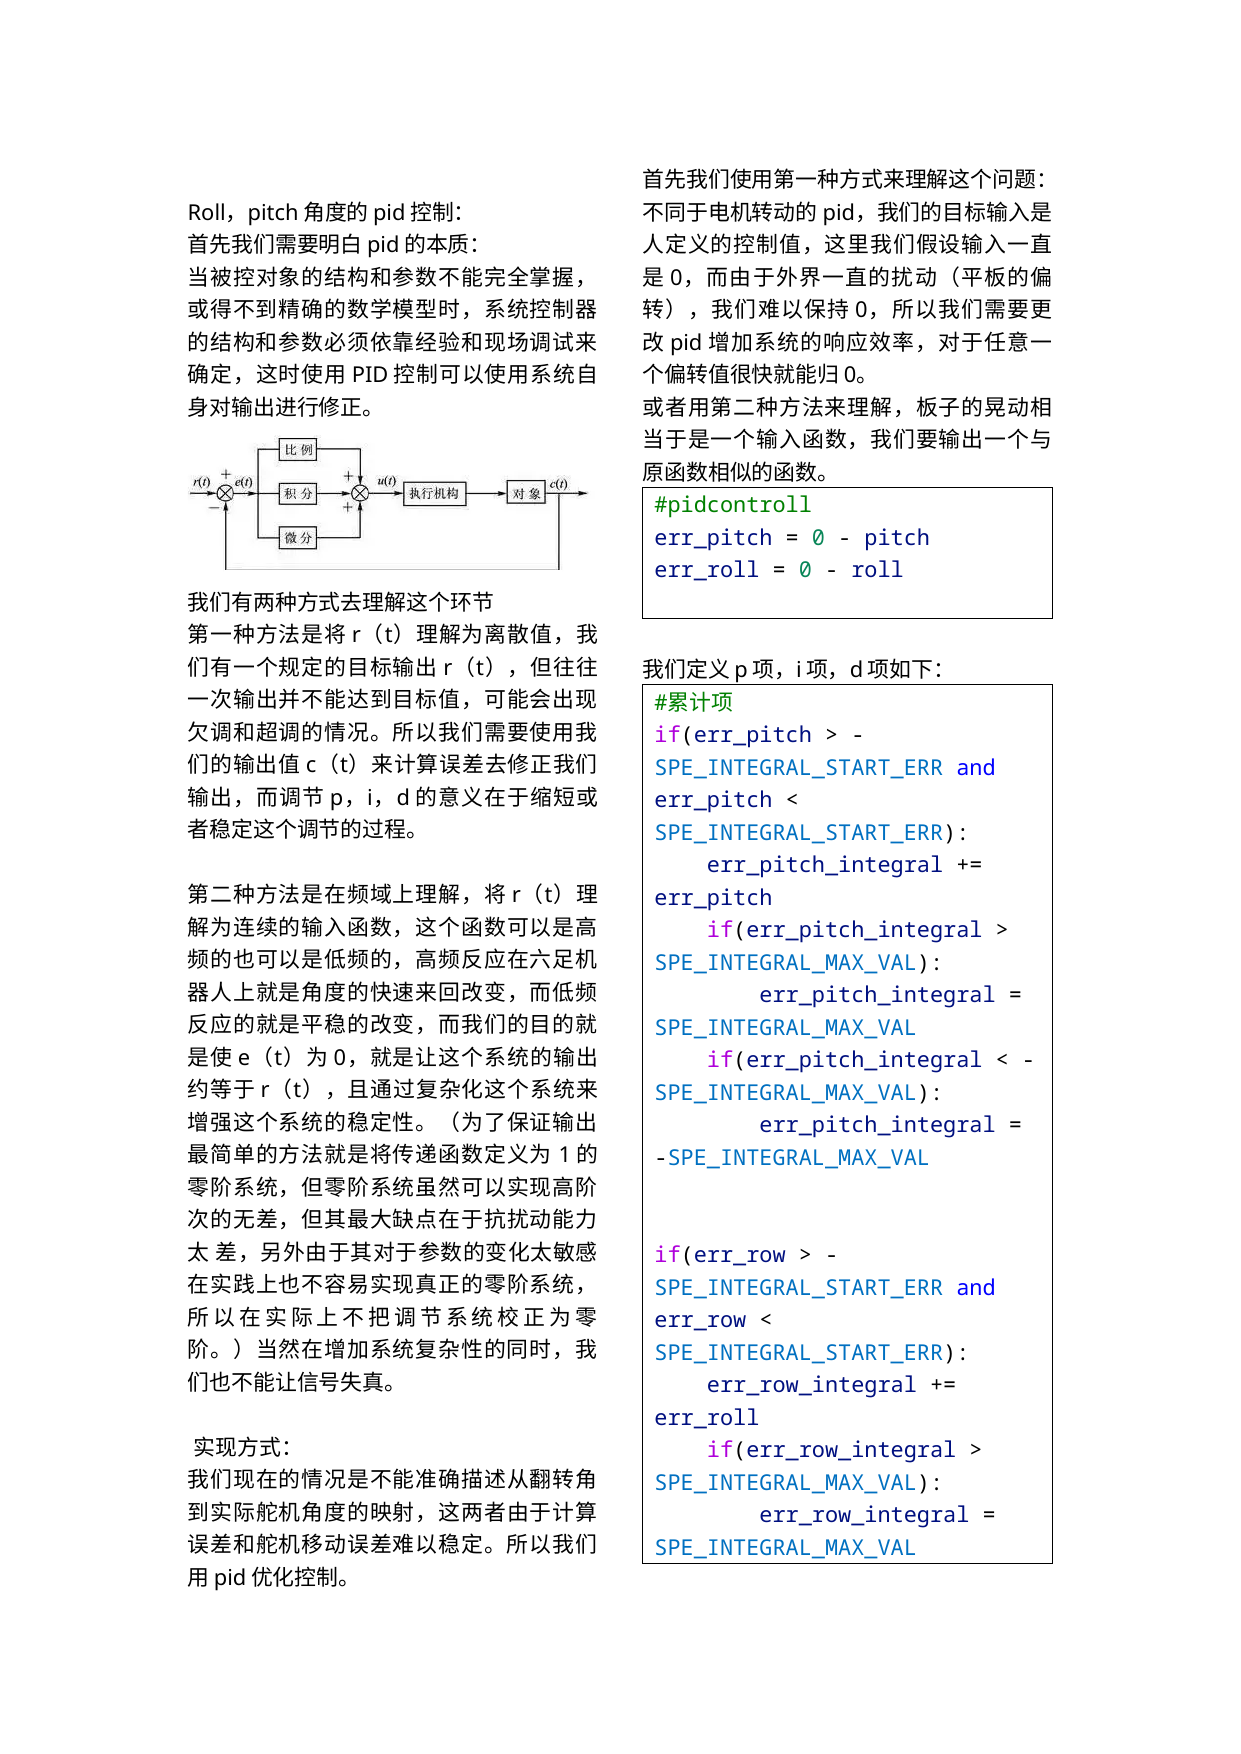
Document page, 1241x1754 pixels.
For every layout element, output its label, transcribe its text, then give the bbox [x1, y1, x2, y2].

text 第二种方法是在频域上理解，将r（t）理解为连续的输入函数，这个函数可以是高频的也可以是低频的，高频反应在六足机器人上就是角度的快速来回改变，而低频反应的就是平稳的改变，而我们的目的就是使e（t）为0，就是让这个系统的输出约等于r（t），且通过复杂化这个系统来增强这个系统的稳定性。（为了保证输出最简单的方法就是将传递函数定义为1的零阶系统，但零阶系统虽然可以实现高阶次的无差，但其最大缺点在于抗扰动能力太 差，另外由于其对于参数的变化太敏感，在实践上也不容易实现真正的零阶系统，所以在实际上不把调节系统校正为零阶。）当然在增加系统复杂性的同时，我们也不能让信号失真。 [187, 877, 598, 1397]
text Roll，pitch角度的pid控制： [187, 194, 598, 227]
text 首先我们使用第一种方式来理解这个问题： [642, 162, 1053, 194]
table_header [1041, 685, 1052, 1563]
text 我们有两种方式去理解这个环节 [187, 584, 598, 617]
text 不同于电机转动的pid，我们的目标输入是人定义的控制值，这里我们假设输入一直是0，而由于外界一直的扰动（平板的偏转），我们难以保持0，所以我们需要更改pid增加系统的响应效率，对于任意一个偏转值很快就能归0。 [642, 194, 1053, 389]
text 当被控对象的结构和参数不能完全掌握，或得不到精确的数学模型时，系统控制器的结构和参数必须依靠经验和现场调试来确定，这时使用PID控制可以使用系统自身对输出进行修正。 [187, 259, 598, 422]
text 首先我们需要明白pid的本质： [187, 227, 598, 259]
text 第一种方法是将r（t）理解为离散值，我们有一个规定的目标输出r（t），但往往一次输出并不能达到目标值，可能会出现欠调和超调的情况。所以我们需要使用我们的输出值c（t）来计算误差去修正我们输出，而调节p，i，d的意义在于缩短或者稳定这个调节的过程。 [187, 617, 598, 844]
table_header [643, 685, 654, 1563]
text 实现方式： [187, 1429, 598, 1462]
table_header #pidcontroll err_pitch = 0 - pitch err_roll = 0 - roll [643, 488, 1052, 618]
text 我们现在的情况是不能准确描述从翻转角到实际舵机角度的映射，这两者由于计算误差和舵机移动误差难以稳定。所以我们用pid优化控制。 [187, 1462, 598, 1592]
picture [187, 422, 595, 579]
text 我们定义p项，i项，d项如下： [642, 652, 1053, 684]
text 或者用第二种方法来理解，板子的晃动相当于是一个输入函数，我们要输出一个与原函数相似的函数。 [642, 389, 1053, 487]
